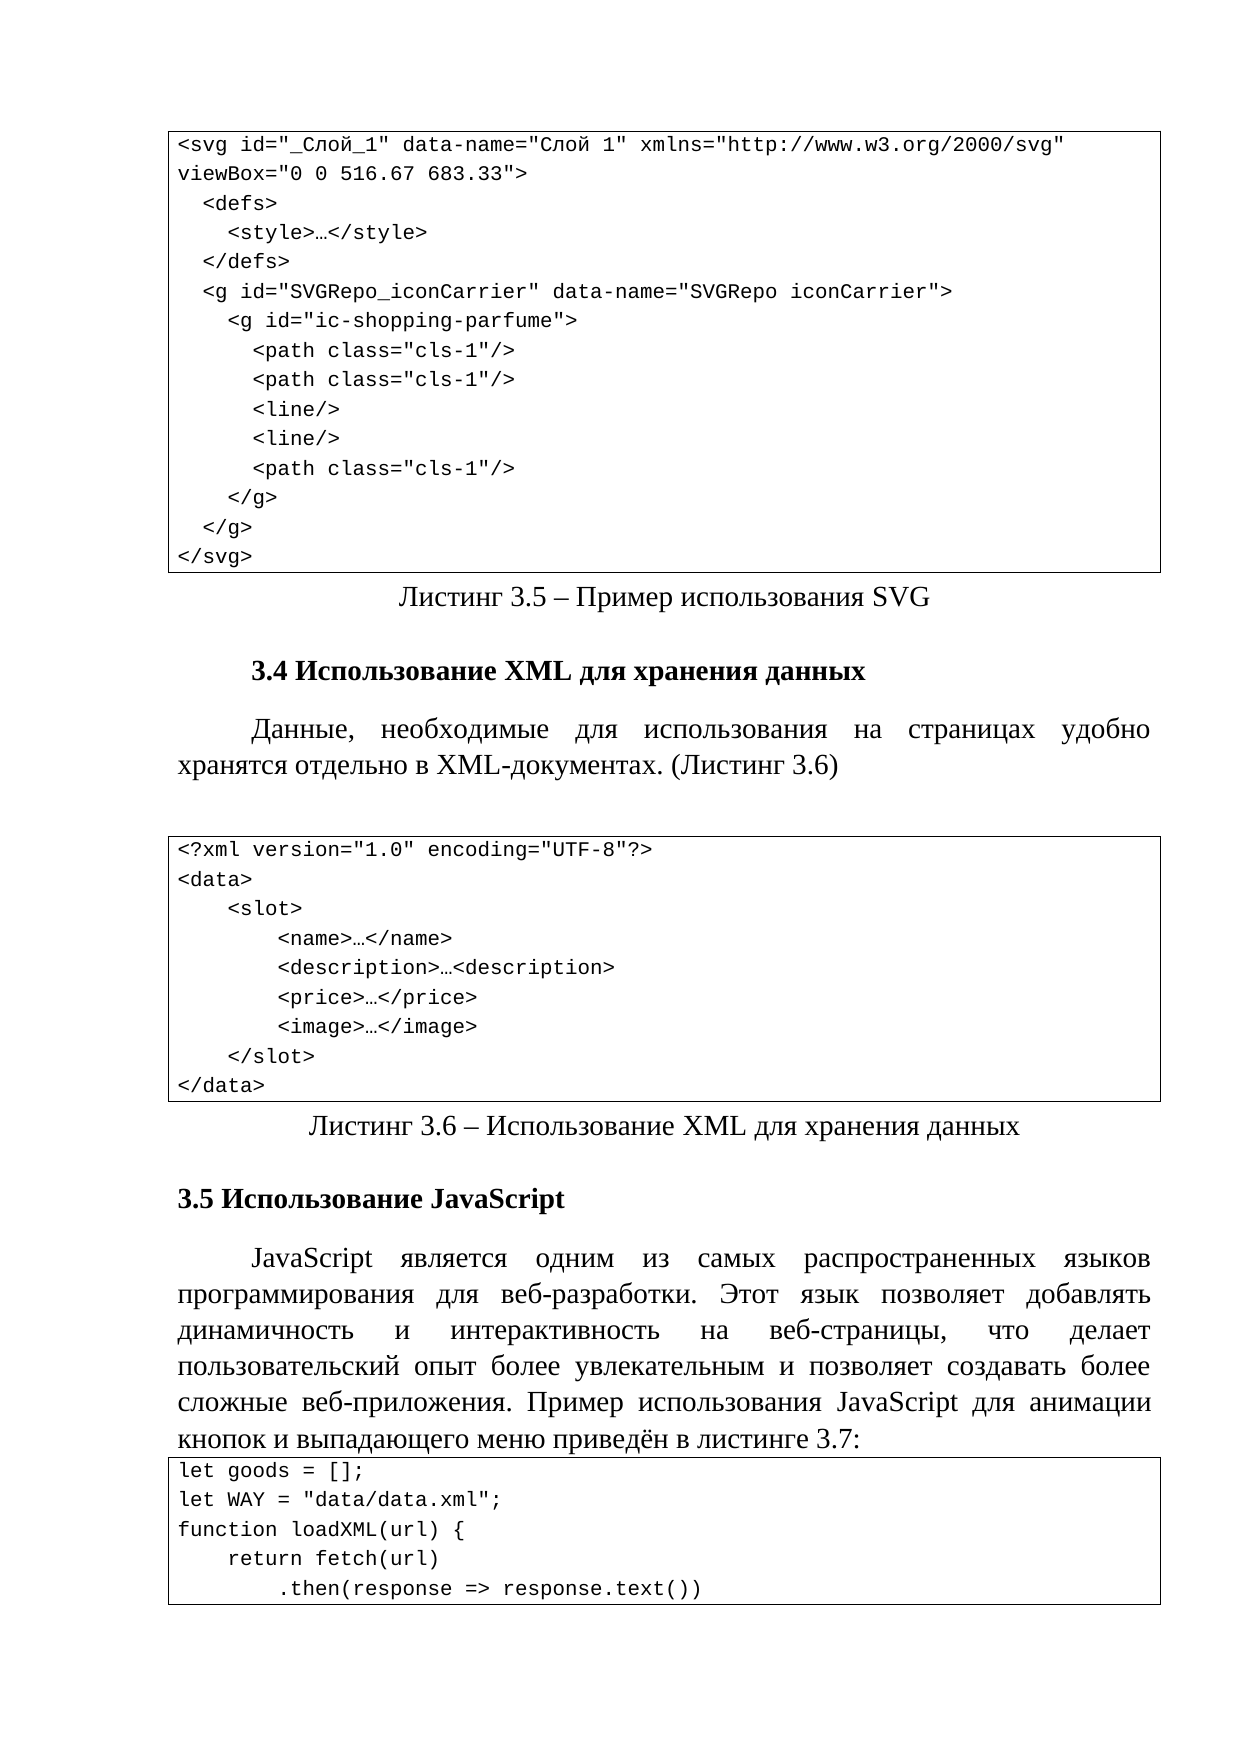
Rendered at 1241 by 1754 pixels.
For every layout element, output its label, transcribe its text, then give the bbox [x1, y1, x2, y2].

text .then(response => response.text()) [169, 1575, 1160, 1604]
text let goods = []; [169, 1458, 1160, 1484]
text </data> [169, 1072, 1160, 1101]
text <style>…</style> [169, 219, 1160, 246]
text Данные, необходимые для использования на страницах удобно хранятся отдельно в XML-документах. (Листинг 3.6) [177, 711, 1152, 781]
text <line/> [169, 425, 1160, 452]
text Листинг 3.5 – Пример использования SVG [177, 579, 1152, 612]
text Листинг 3.6 – Использование XML для хранения данных [177, 1108, 1152, 1141]
text <name>…</name> [169, 925, 1160, 951]
text <path class="cls-1"/> [169, 366, 1160, 393]
text </g> [169, 514, 1160, 541]
text <svg id="_Слой_1" data-name="Слой 1" xmlns="http://www.w3.org/2000/svg" viewBox="0 0 516.67 683.33"> [169, 132, 1160, 187]
text </defs> [169, 248, 1160, 275]
text 3.5 Использование JavaScript [177, 1181, 1152, 1215]
text function loadXML(url) { [169, 1516, 1160, 1543]
text <description>…<description> [169, 954, 1160, 981]
text </g> [169, 484, 1160, 511]
text </slot> [169, 1043, 1160, 1069]
text <price>…</price> [169, 984, 1160, 1010]
text <defs> [169, 189, 1160, 216]
text <g id="ic-shopping-parfume"> [169, 307, 1160, 334]
text <path class="cls-1"/> [169, 455, 1160, 482]
text JavaScript является одним из самых распространенных языков программирования для веб-разработки. Этот язык позволяет добавлять динамичность и интерактивность на веб-страницы, что делает пользовательский опыт более увлекательным и позволяет создавать более сложные веб-приложения. Пример использования JavaScript для анимации кнопок и выпадающего меню приведён в листинге 3.7: [177, 1240, 1152, 1454]
text <path class="cls-1"/> [169, 337, 1160, 364]
text <line/> [169, 396, 1160, 423]
text return fetch(url) [169, 1545, 1160, 1572]
text 3.4 Использование XML для хранения данных [177, 653, 1152, 686]
text </svg> [169, 543, 1160, 572]
text <g id="SVGRepo_iconCarrier" data-name="SVGRepo iconCarrier"> [169, 278, 1160, 305]
text <slot> [169, 895, 1160, 922]
text <image>…</image> [169, 1013, 1160, 1040]
text <?xml version="1.0" encoding="UTF-8"?> [169, 837, 1160, 863]
text <data> [169, 866, 1160, 892]
text let WAY = "data/data.xml"; [169, 1486, 1160, 1513]
